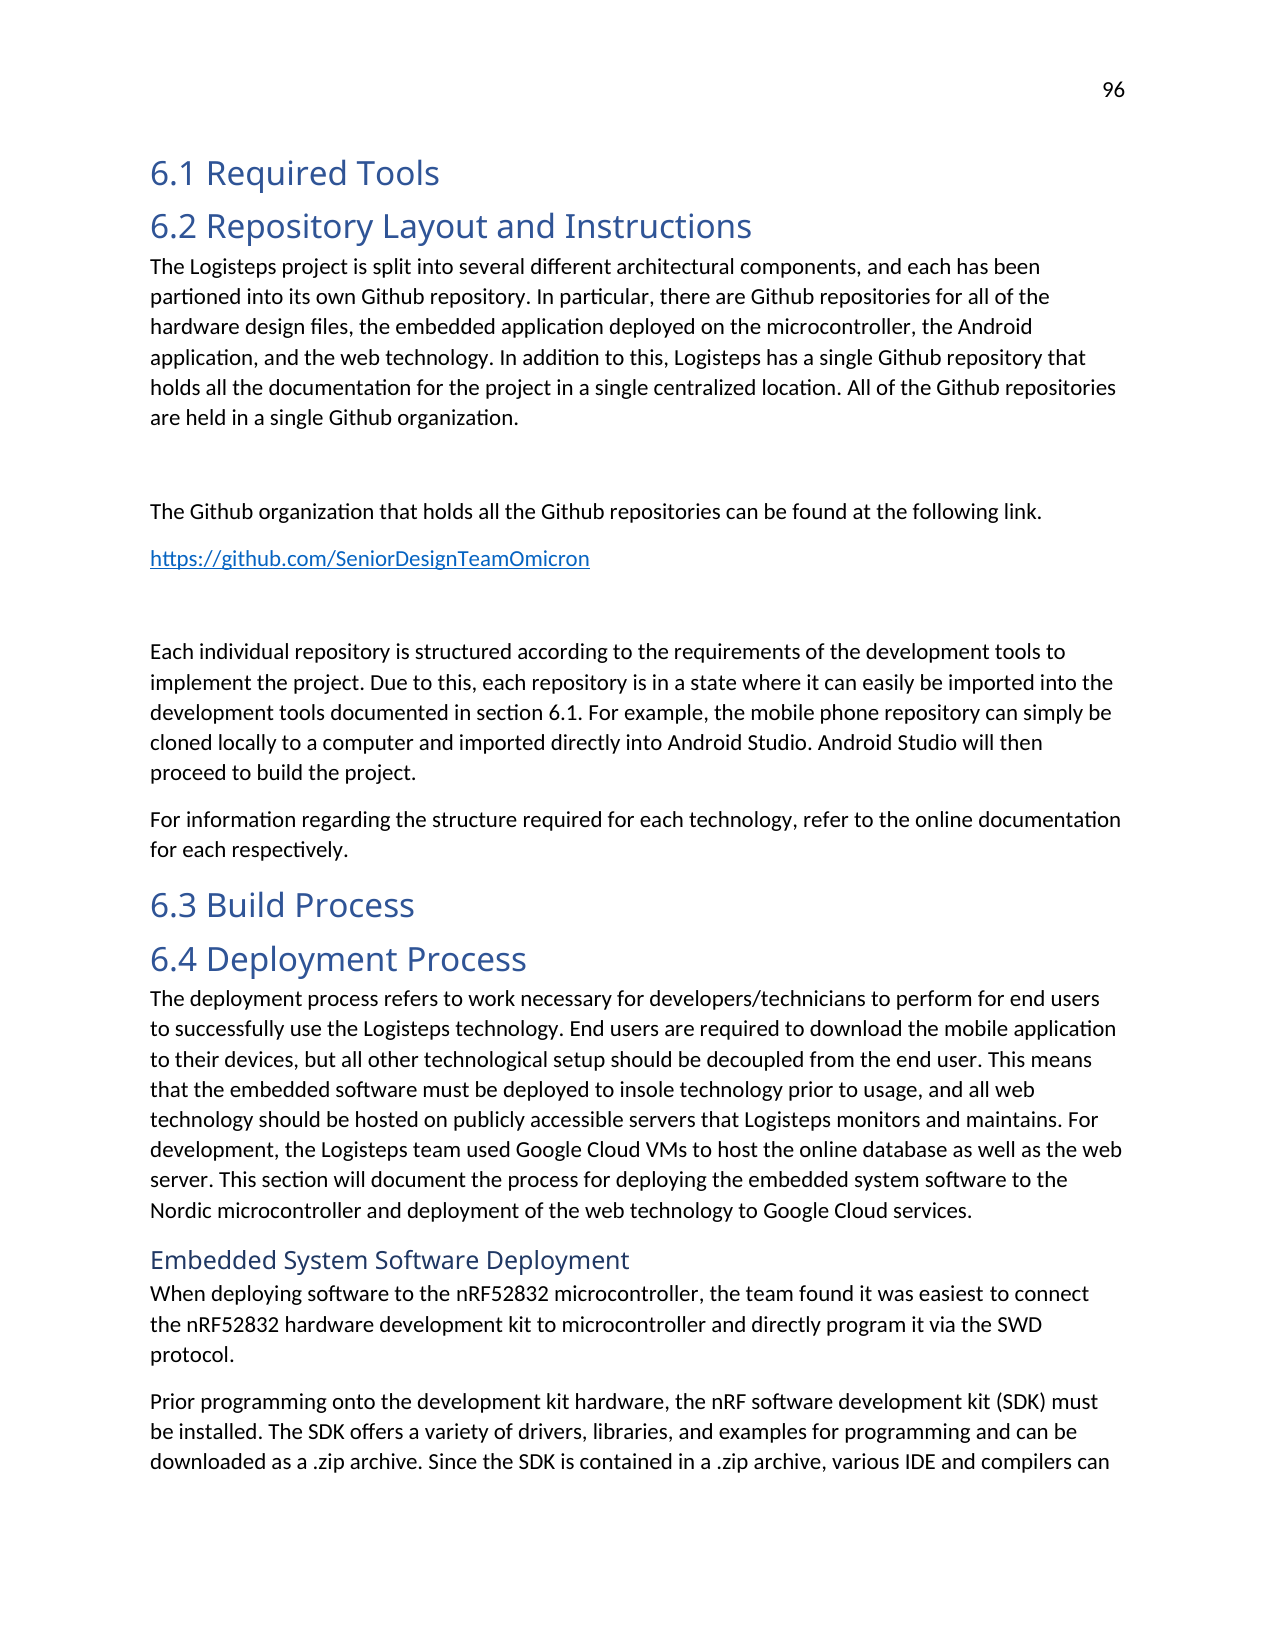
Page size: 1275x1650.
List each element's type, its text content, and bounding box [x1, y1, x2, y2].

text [150, 1387, 1125, 1475]
subtitle 6.4 Deployment Process [150, 935, 1125, 981]
text The deployment process refers to work necessary for developers/technicians to perform for end users to successfully use the Logisteps technology. End users are required to download the mobile application to their devices, but all other technological setup should be decoupled from the end user. This means that the embedded software must be deployed to insole technology prior to usage, and all web technology should be hosted on publicly accessible servers that Logisteps monitors and maintains. For development, the Logisteps team used Google Cloud VMs to host the online database as well as the web server. This section will document the process for deploying the embedded system software to the Nordic microcontroller and deployment of the web technology to Google Cloud services. [150, 984, 1125, 1224]
subtitle 6.3 Build Process [150, 882, 1125, 928]
text For information regarding the structure required for each technology, refer to the online documentation for each respectively. [150, 805, 1125, 863]
text When deploying software to the nRF52832 microcontroller, the team found it was easiest to connect the nRF52832 hardware development kit to microcontroller and directly program it via the SWD protocol. [150, 1279, 1125, 1368]
subtitle Embedded System Software Deployment [150, 1243, 1125, 1277]
subtitle 6.1 Required Tools [150, 150, 1125, 195]
subtitle 6.2 Repository Layout and Instructions [150, 203, 1125, 248]
text Each individual repository is structured according to the requirements of the development tools to implement the project. Due to this, each repository is in a state where it can easily be imported into the development tools documented in section 6.1. For example, the mobile phone repository can simply be cloned locally to a computer and imported directly into Android Studio. Android Studio will then proceed to build the project. [150, 637, 1125, 786]
text The Logisteps project is split into several different architectural components, and each has been partioned into its own Github repository. In particular, there are Github repositories for all of the hardware design files, the embedded application deployed on the microcontroller, the Android application, and the web technology. In addition to this, Logisteps has a single Github repository that holds all the documentation for the project in a single centralized location. All of the Github repositories are held in a single Github organization. [150, 252, 1125, 431]
text https://github.com/SeniorDesignTeamOmicron [150, 544, 1125, 572]
text The Github organization that holds all the Github repositories can be found at the following link. [150, 497, 1125, 525]
